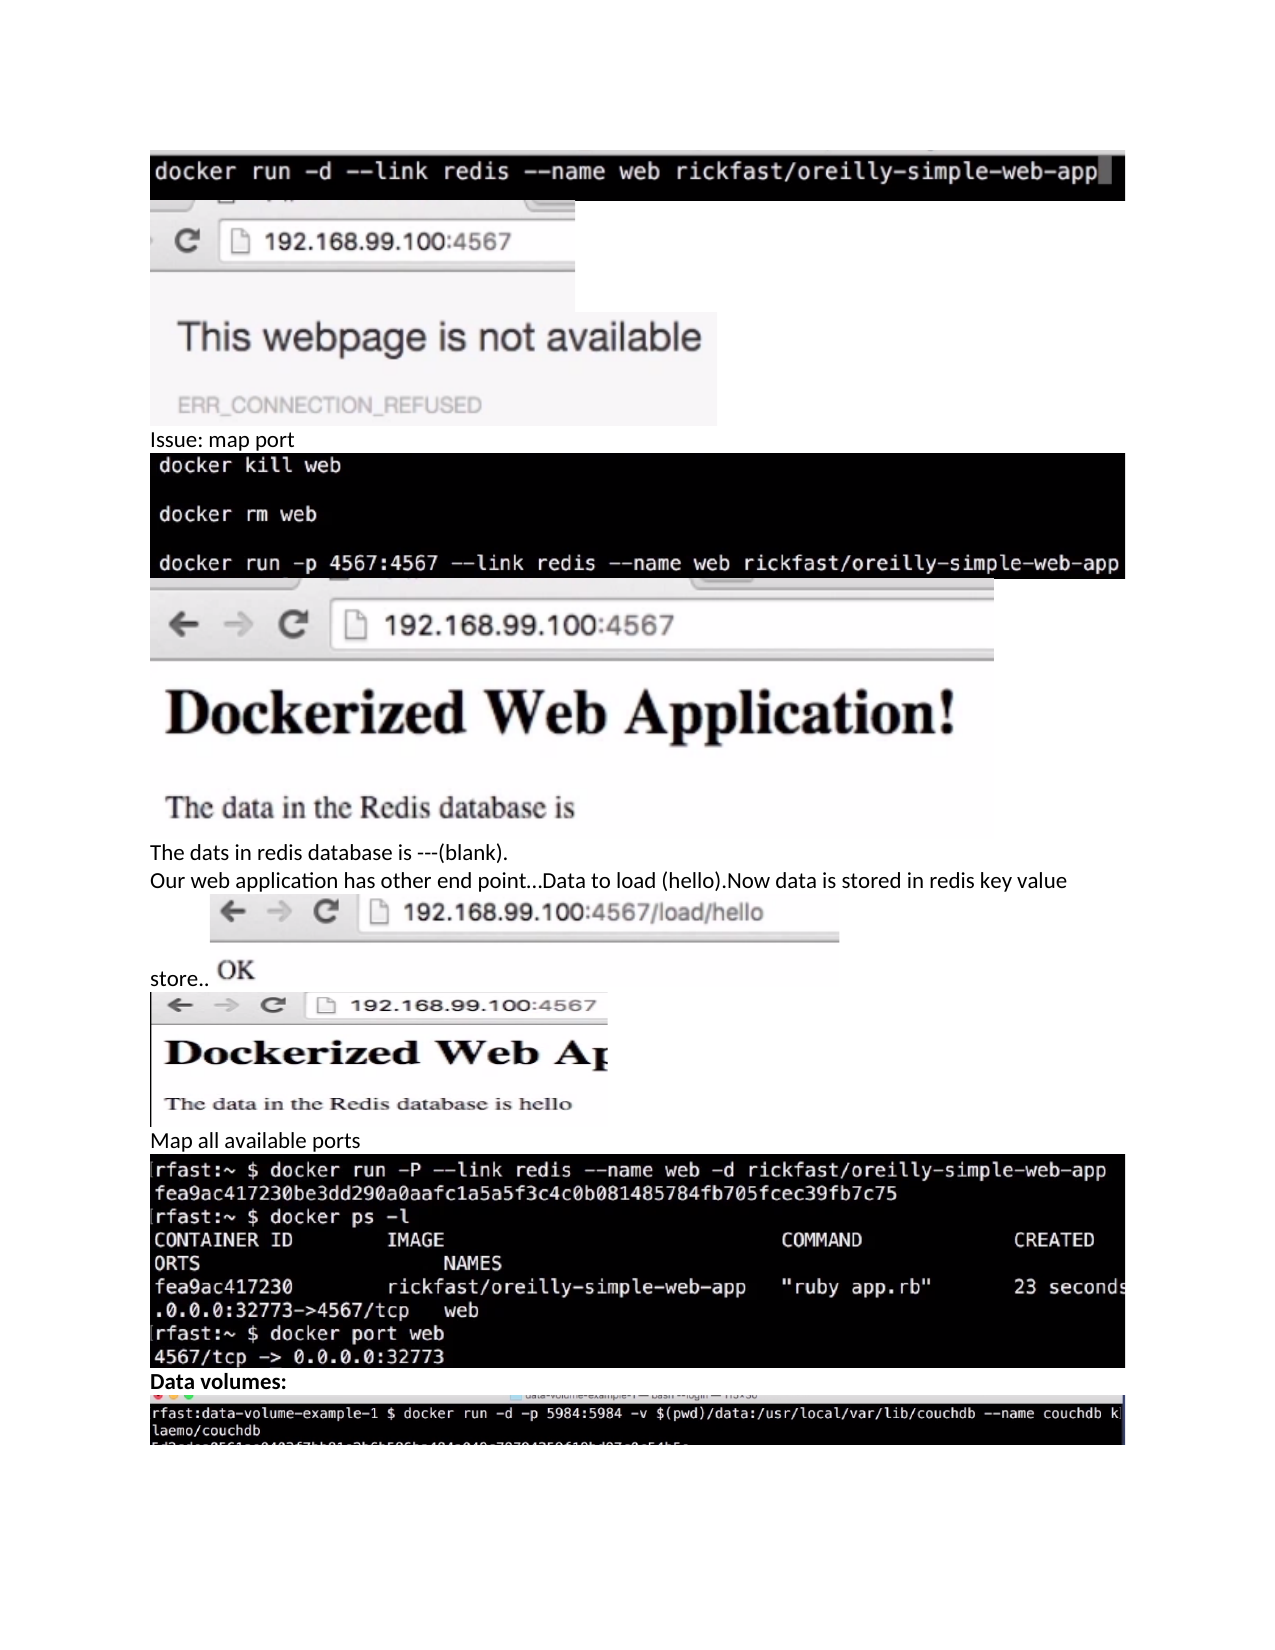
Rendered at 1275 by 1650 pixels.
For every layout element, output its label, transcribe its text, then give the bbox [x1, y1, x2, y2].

text Map all available ports [150, 1126, 1125, 1154]
text Issue: map port [150, 425, 1125, 453]
picture [150, 453, 1125, 839]
picture [209, 894, 840, 987]
picture [150, 150, 1125, 426]
picture [150, 992, 608, 1127]
text Data volumes: [150, 1368, 1125, 1395]
picture [150, 1154, 1125, 1368]
picture [150, 1395, 1125, 1445]
text The dats in redis database is ---(blank). [150, 838, 1125, 866]
